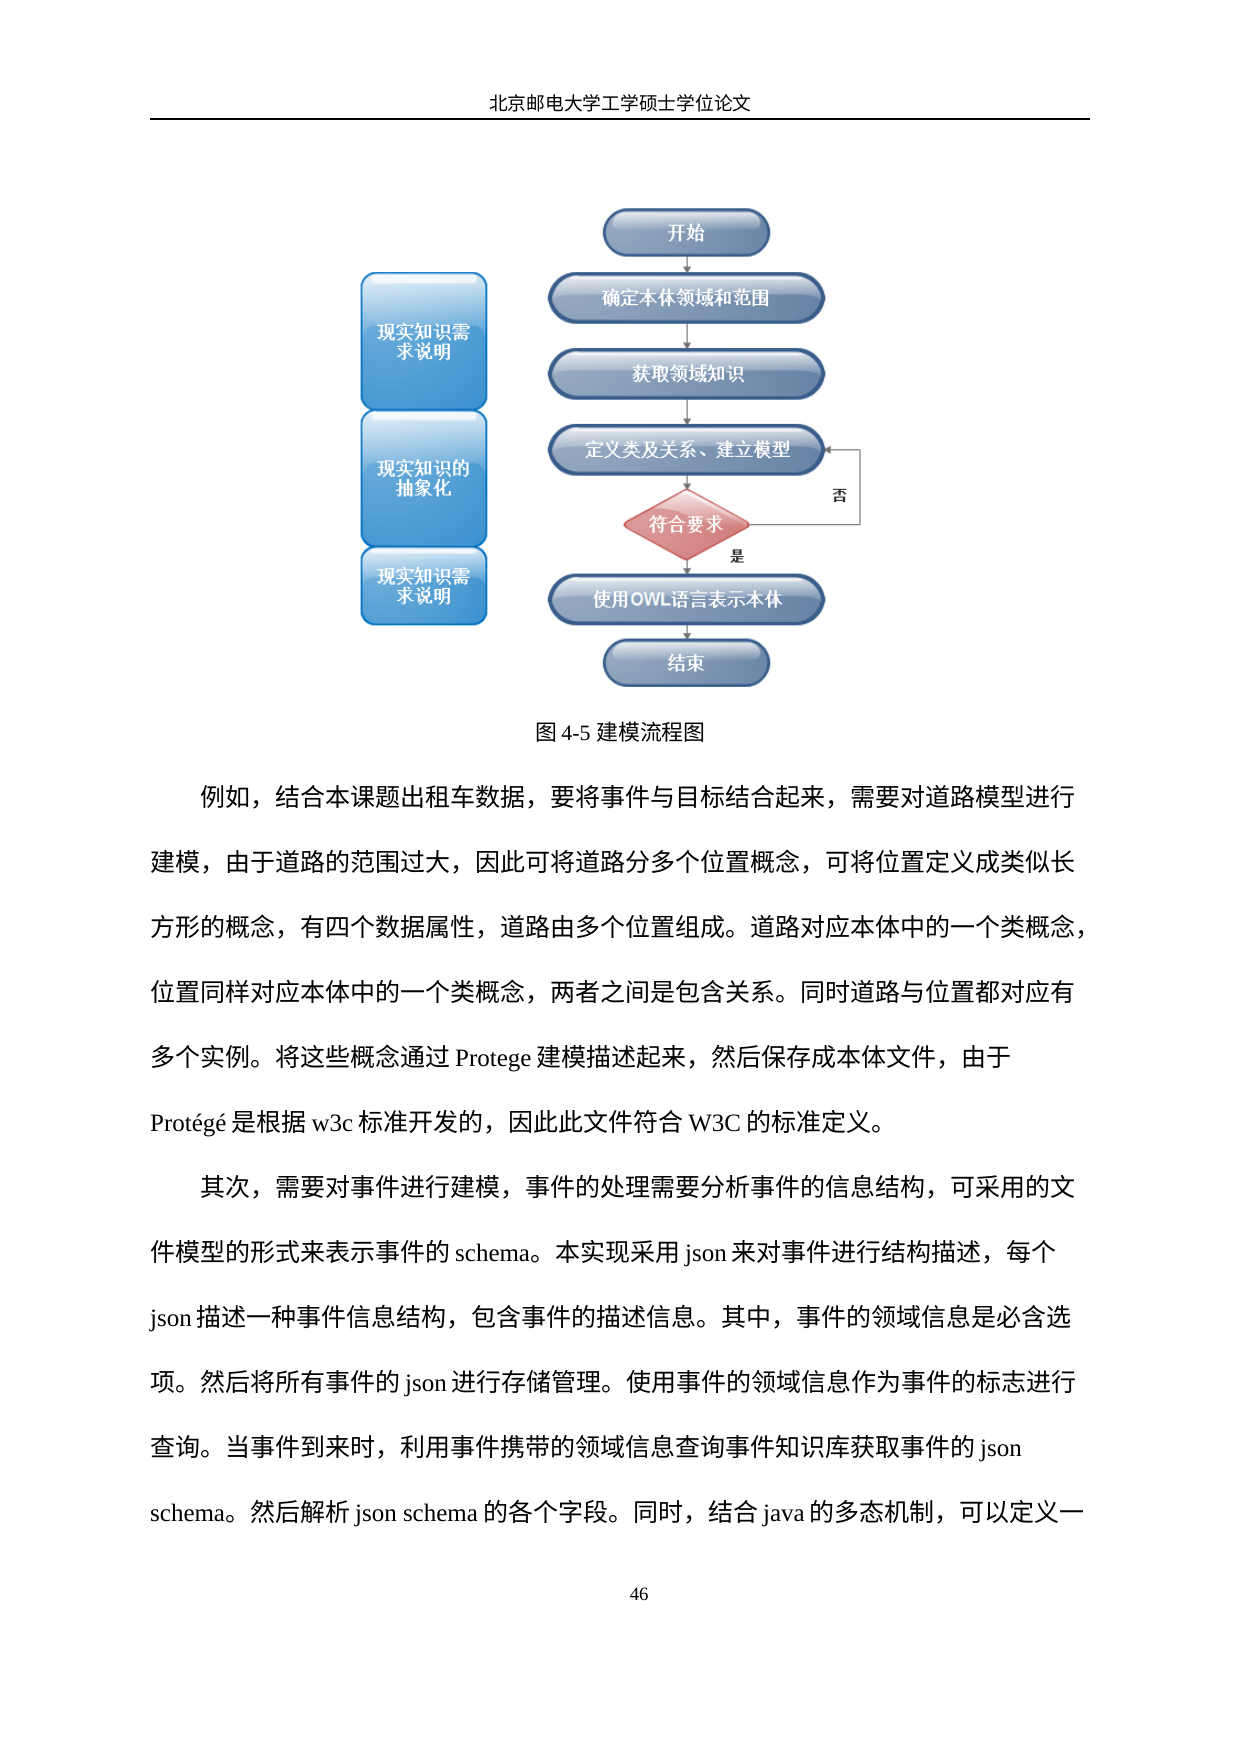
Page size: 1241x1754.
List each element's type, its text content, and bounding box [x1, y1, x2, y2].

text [150, 1153, 1090, 1543]
picture [342, 194, 898, 698]
text 图4-5 建模流程图 [150, 714, 1090, 747]
text 例如，结合本课题出租车数据，要将事件与目标结合起来，需要对道路模型进行建模，由于道路的范围过大，因此可将道路分多个位置概念，可将位置定义成类似长方形的概念，有四个数据属性，道路由多个位置组成。道路对应本体中的一个类概念，位置同样对应本体中的一个类概念，两者之间是包含关系。同时道路与位置都对应有多个实例。将这些概念通过Protege建模描述起来，然后保存成本体文件，由于Protégé是根据w3c标准开发的，因此此文件符合W3C的标准定义。 [150, 763, 1090, 1153]
